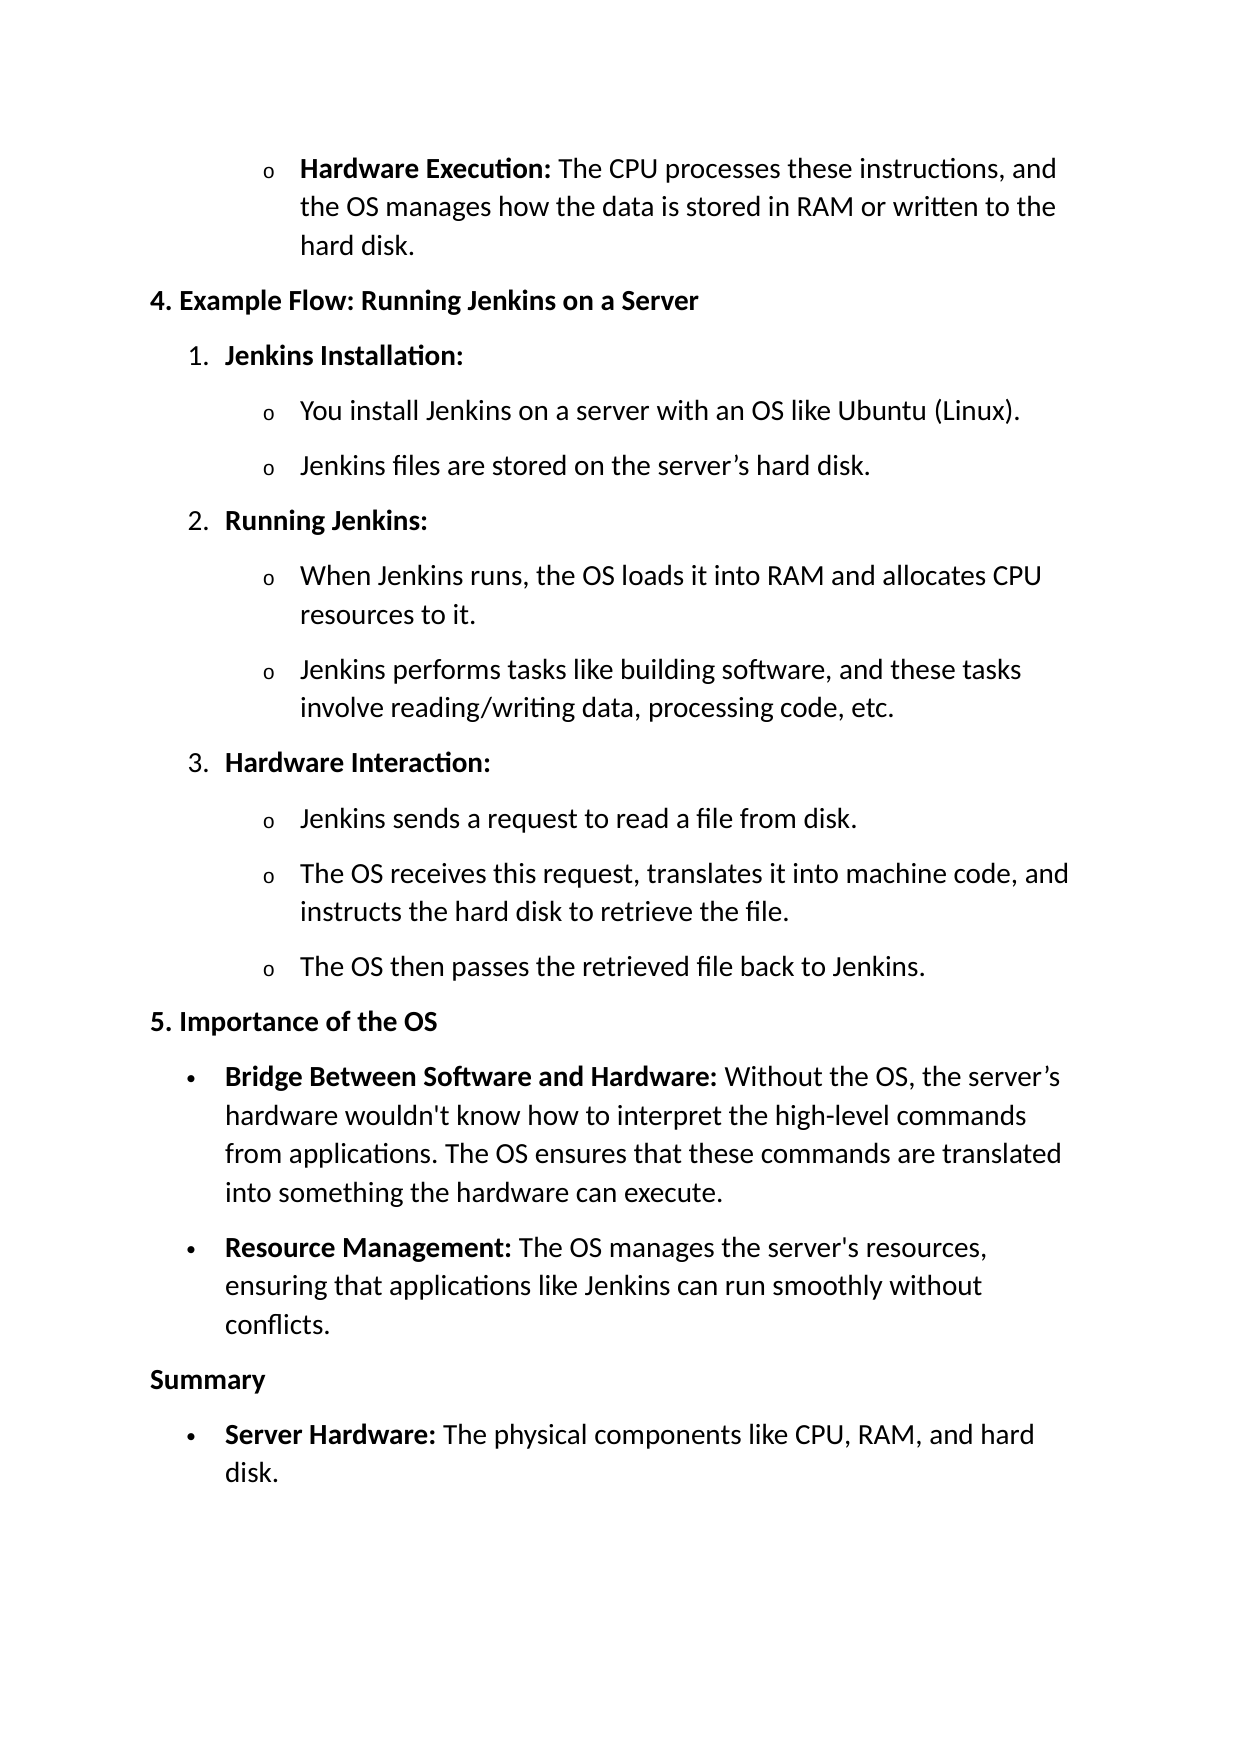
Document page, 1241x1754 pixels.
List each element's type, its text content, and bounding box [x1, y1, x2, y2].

list Resource Management: The OS manages the server's resources, ensuring that applications like Jenkins can run smoothly without conflicts. [187, 1229, 1090, 1341]
list Hardware Execution: The CPU processes these instructions, and the OS manages how the data is stored in RAM or written to the hard disk. [262, 150, 1090, 262]
list The OS then passes the retrieved file back to Jenkins. [262, 948, 1090, 984]
list Jenkins performs tasks like building software, and these tasks involve reading/writing data, processing code, etc. [262, 651, 1090, 725]
text Summary [150, 1361, 1090, 1397]
list You install Jenkins on a server with an OS like Ubuntu (Linux). [262, 392, 1090, 428]
text 4. Example Flow: Running Jenkins on a Server [150, 282, 1090, 318]
list Jenkins Installation: [187, 337, 1090, 373]
list Running Jenkins: [187, 502, 1090, 538]
list Jenkins sends a request to read a file from disk. [262, 800, 1090, 835]
list When Jenkins runs, the OS loads it into RAM and allocates CPU resources to it. [262, 557, 1090, 632]
text 5. Importance of the OS [150, 1003, 1090, 1039]
list Hardware Interaction: [187, 744, 1090, 780]
list Server Hardware: The physical components like CPU, RAM, and hard disk. [187, 1416, 1090, 1490]
list The OS receives this request, translates it into machine code, and instructs the hard disk to retrieve the file. [262, 855, 1090, 929]
list Bridge Between Software and Hardware: Without the OS, the server’s hardware wouldn't know how to interpret the high-level commands from applications. The OS ensures that these commands are translated into something the hardware can execute. [187, 1058, 1090, 1209]
list Jenkins files are stored on the server’s hard disk. [262, 447, 1090, 483]
